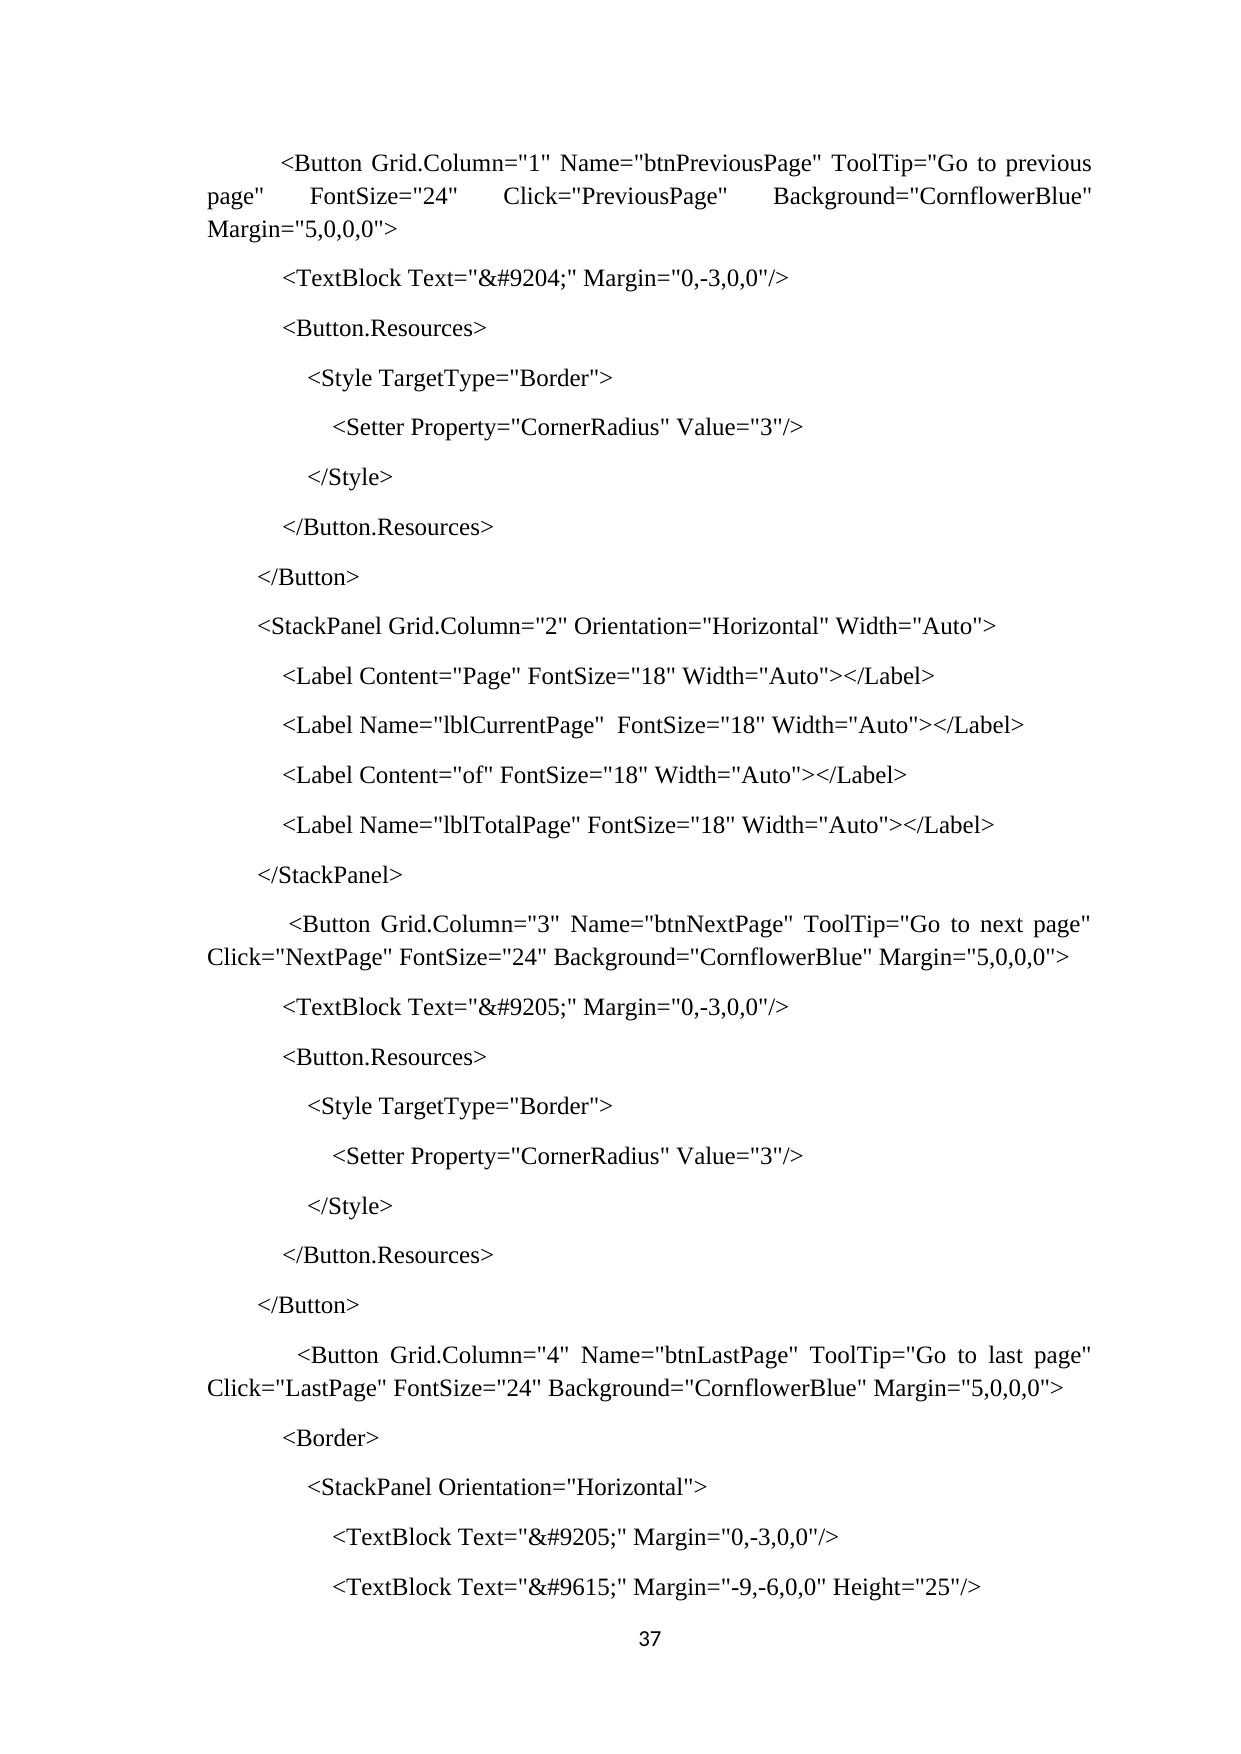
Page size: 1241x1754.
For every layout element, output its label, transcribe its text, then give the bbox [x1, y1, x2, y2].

text </Style> [207, 462, 1092, 491]
text <TextBlock Text="&#9615;" Margin="-9,-6,0,0" Height="25"/> [207, 1572, 1092, 1600]
text </Button> [207, 562, 1092, 590]
text <Label Content="Page" FontSize="18" Width="Auto"></Label> [207, 661, 1092, 690]
text <Button Grid.Column="1" Name="btnPreviousPage" ToolTip="Go to previous page" FontSize="24" Click="PreviousPage" Background="CornflowerBlue" Margin="5,0,0,0"> [207, 148, 1092, 242]
text <Button Grid.Column="4" Name="btnLastPage" ToolTip="Go to last page" Click="LastPage" FontSize="24" Background="CornflowerBlue" Margin="5,0,0,0"> [207, 1340, 1092, 1402]
text <TextBlock Text="&#9205;" Margin="0,-3,0,0"/> [207, 992, 1092, 1021]
text <TextBlock Text="&#9205;" Margin="0,-3,0,0"/> [207, 1522, 1092, 1551]
text </Button.Resources> [207, 1241, 1092, 1269]
text <Button.Resources> [207, 313, 1092, 342]
text <Style TargetType="Border"> [207, 363, 1092, 392]
text <Button Grid.Column="3" Name="btnNextPage" ToolTip="Go to next page" Click="NextPage" FontSize="24" Background="CornflowerBlue" Margin="5,0,0,0"> [207, 909, 1092, 971]
text </Button> [207, 1290, 1092, 1319]
text <Setter Property="CornerRadius" Value="3"/> [207, 1141, 1092, 1170]
text </Button.Resources> [207, 512, 1092, 541]
text <StackPanel Orientation="Horizontal"> [207, 1472, 1092, 1501]
text <Label Content="of" FontSize="18" Width="Auto"></Label> [207, 760, 1092, 789]
text <Label Name="lblTotalPage" FontSize="18" Width="Auto"></Label> [207, 810, 1092, 839]
text <Label Name="lblCurrentPage" FontSize="18" Width="Auto"></Label> [207, 711, 1092, 739]
text <StackPanel Grid.Column="2" Orientation="Horizontal" Width="Auto"> [207, 611, 1092, 640]
text </StackPanel> [207, 860, 1092, 888]
text <Border> [207, 1423, 1092, 1451]
text <Button.Resources> [207, 1042, 1092, 1071]
text </Style> [207, 1191, 1092, 1219]
text <TextBlock Text="&#9204;" Margin="0,-3,0,0"/> [207, 263, 1092, 292]
text <Setter Property="CornerRadius" Value="3"/> [207, 412, 1092, 441]
text <Style TargetType="Border"> [207, 1091, 1092, 1120]
